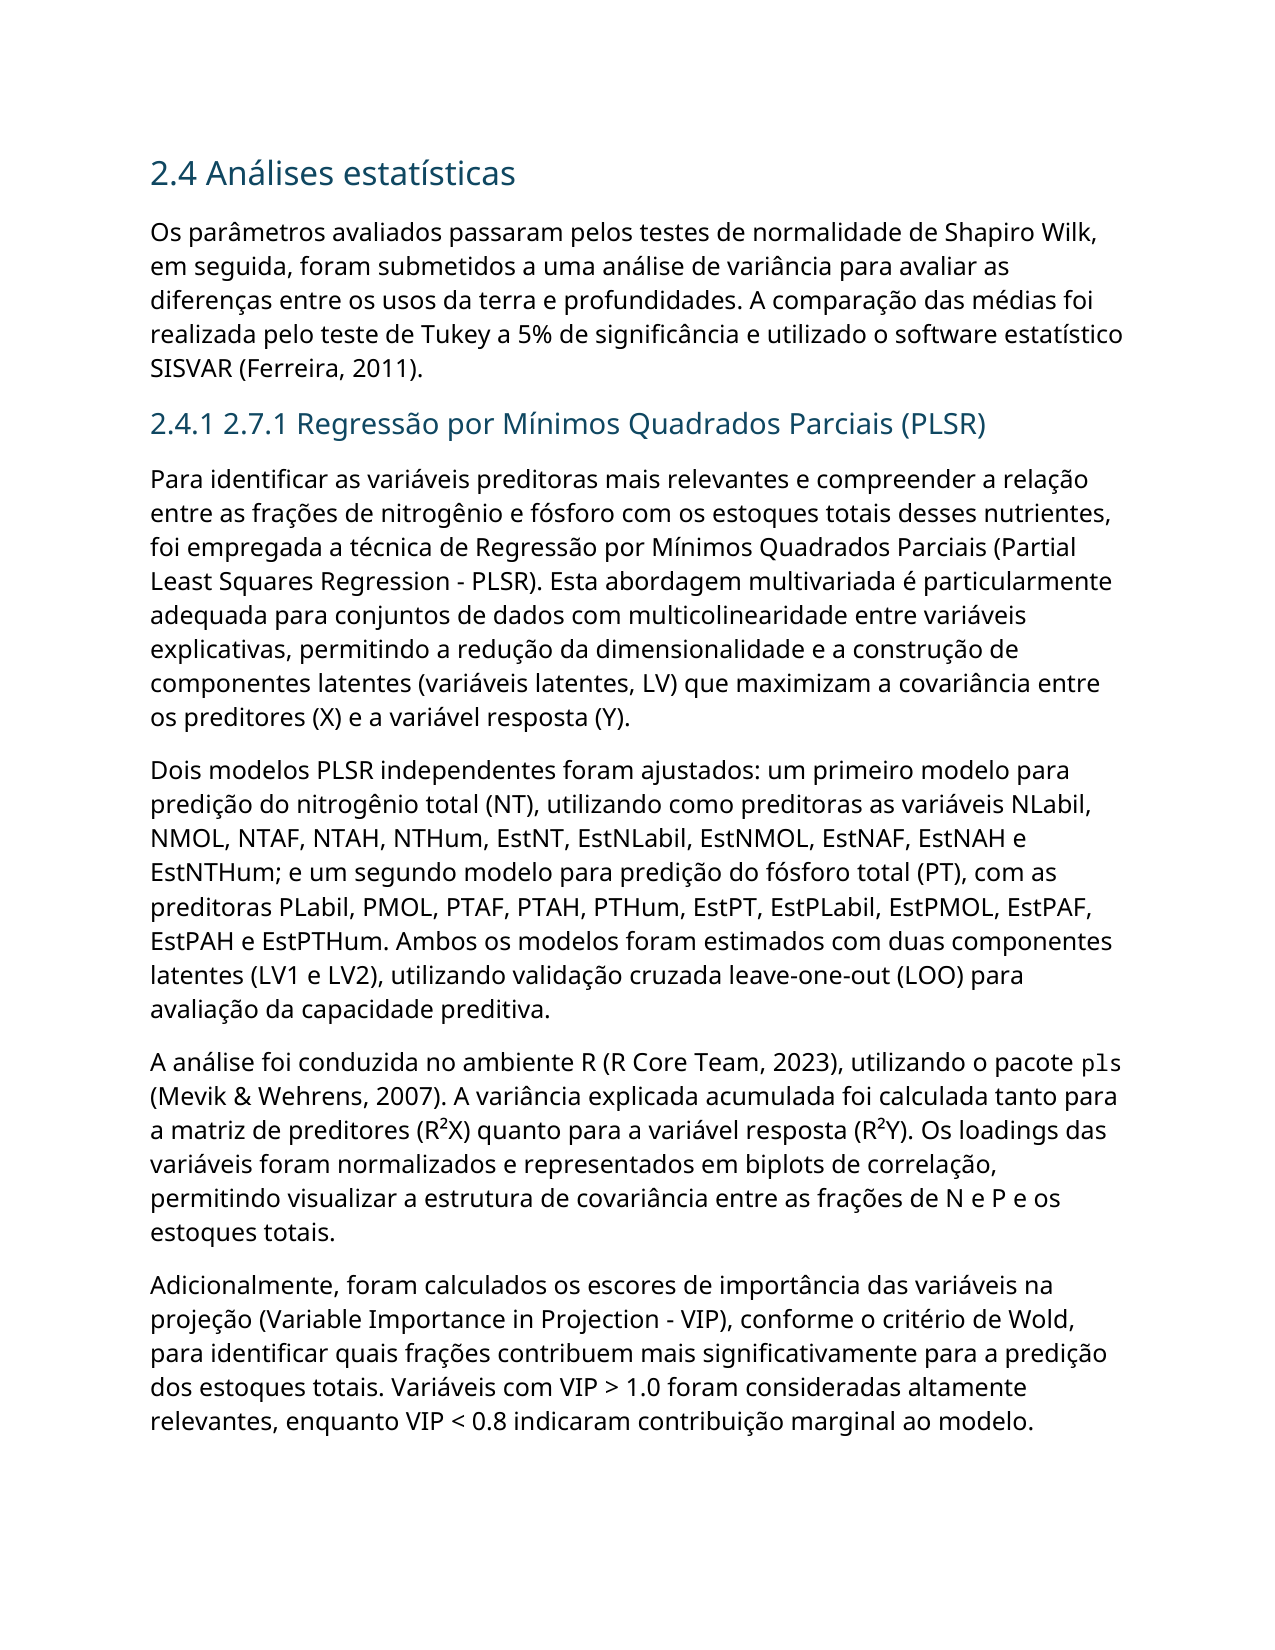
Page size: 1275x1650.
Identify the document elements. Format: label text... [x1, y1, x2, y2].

text Dois modelos PLSR independentes foram ajustados: um primeiro modelo para predição do nitrogênio total (NT), utilizando como preditoras as variáveis NLabil, NMOL, NTAF, NTAH, NTHum, EstNT, EstNLabil, EstNMOL, EstNAF, EstNAH e EstNTHum; e um segundo modelo para predição do fósforo total (PT), com as preditoras PLabil, PMOL, PTAF, PTAH, PTHum, EstPT, EstPLabil, EstPMOL, EstPAF, EstPAH e EstPTHum. Ambos os modelos foram estimados com duas componentes latentes (LV1 e LV2), utilizando validação cruzada leave-one-out (LOO) para avaliação da capacidade preditiva. [150, 753, 1125, 1025]
subtitle 2.4.1 2.7.1 Regressão por Mínimos Quadrados Parciais (PLSR) [150, 403, 1125, 443]
text Para identificar as variáveis preditoras mais relevantes e compreender a relação entre as frações de nitrogênio e fósforo com os estoques totais desses nutrientes, foi empregada a técnica de Regressão por Mínimos Quadrados Parciais (Partial Least Squares Regression - PLSR). Esta abordagem multivariada é particularmente adequada para conjuntos de dados com multicolinearidade entre variáveis explicativas, permitindo a redução da dimensionalidade e a construção de componentes latentes (variáveis latentes, LV) que maximizam a covariância entre os preditores (X) e a variável resposta (Y). [150, 462, 1125, 734]
text Adicionalmente, foram calculados os escores de importância das variáveis na projeção (Variable Importance in Projection - VIP), conforme o critério de Wold, para identificar quais frações contribuem mais significativamente para a predição dos estoques totais. Variáveis com VIP > 1.0 foram consideradas altamente relevantes, enquanto VIP < 0.8 indicaram contribuição marginal ao modelo. [150, 1267, 1125, 1438]
subtitle 2.4 Análises estatísticas [150, 150, 1125, 195]
text A análise foi conduzida no ambiente R (R Core Team, 2023), utilizando o pacote pls (Mevik & Wehrens, 2007). A variância explicada acumulada foi calculada tanto para a matriz de preditores (R²X) quanto para a variável resposta (R²Y). Os loadings das variáveis foram normalizados e representados em biplots de correlação, permitindo visualizar a estrutura de covariância entre as frações de N e P e os estoques totais. [150, 1044, 1125, 1248]
text Os parâmetros avaliados passaram pelos testes de normalidade de Shapiro Wilk, em seguida, foram submetidos a uma análise de variância para avaliar as diferenças entre os usos da terra e profundidades. A comparação das médias foi realizada pelo teste de Tukey a 5% de significância e utilizado o software estatístico SISVAR (Ferreira, 2011). [150, 214, 1125, 384]
